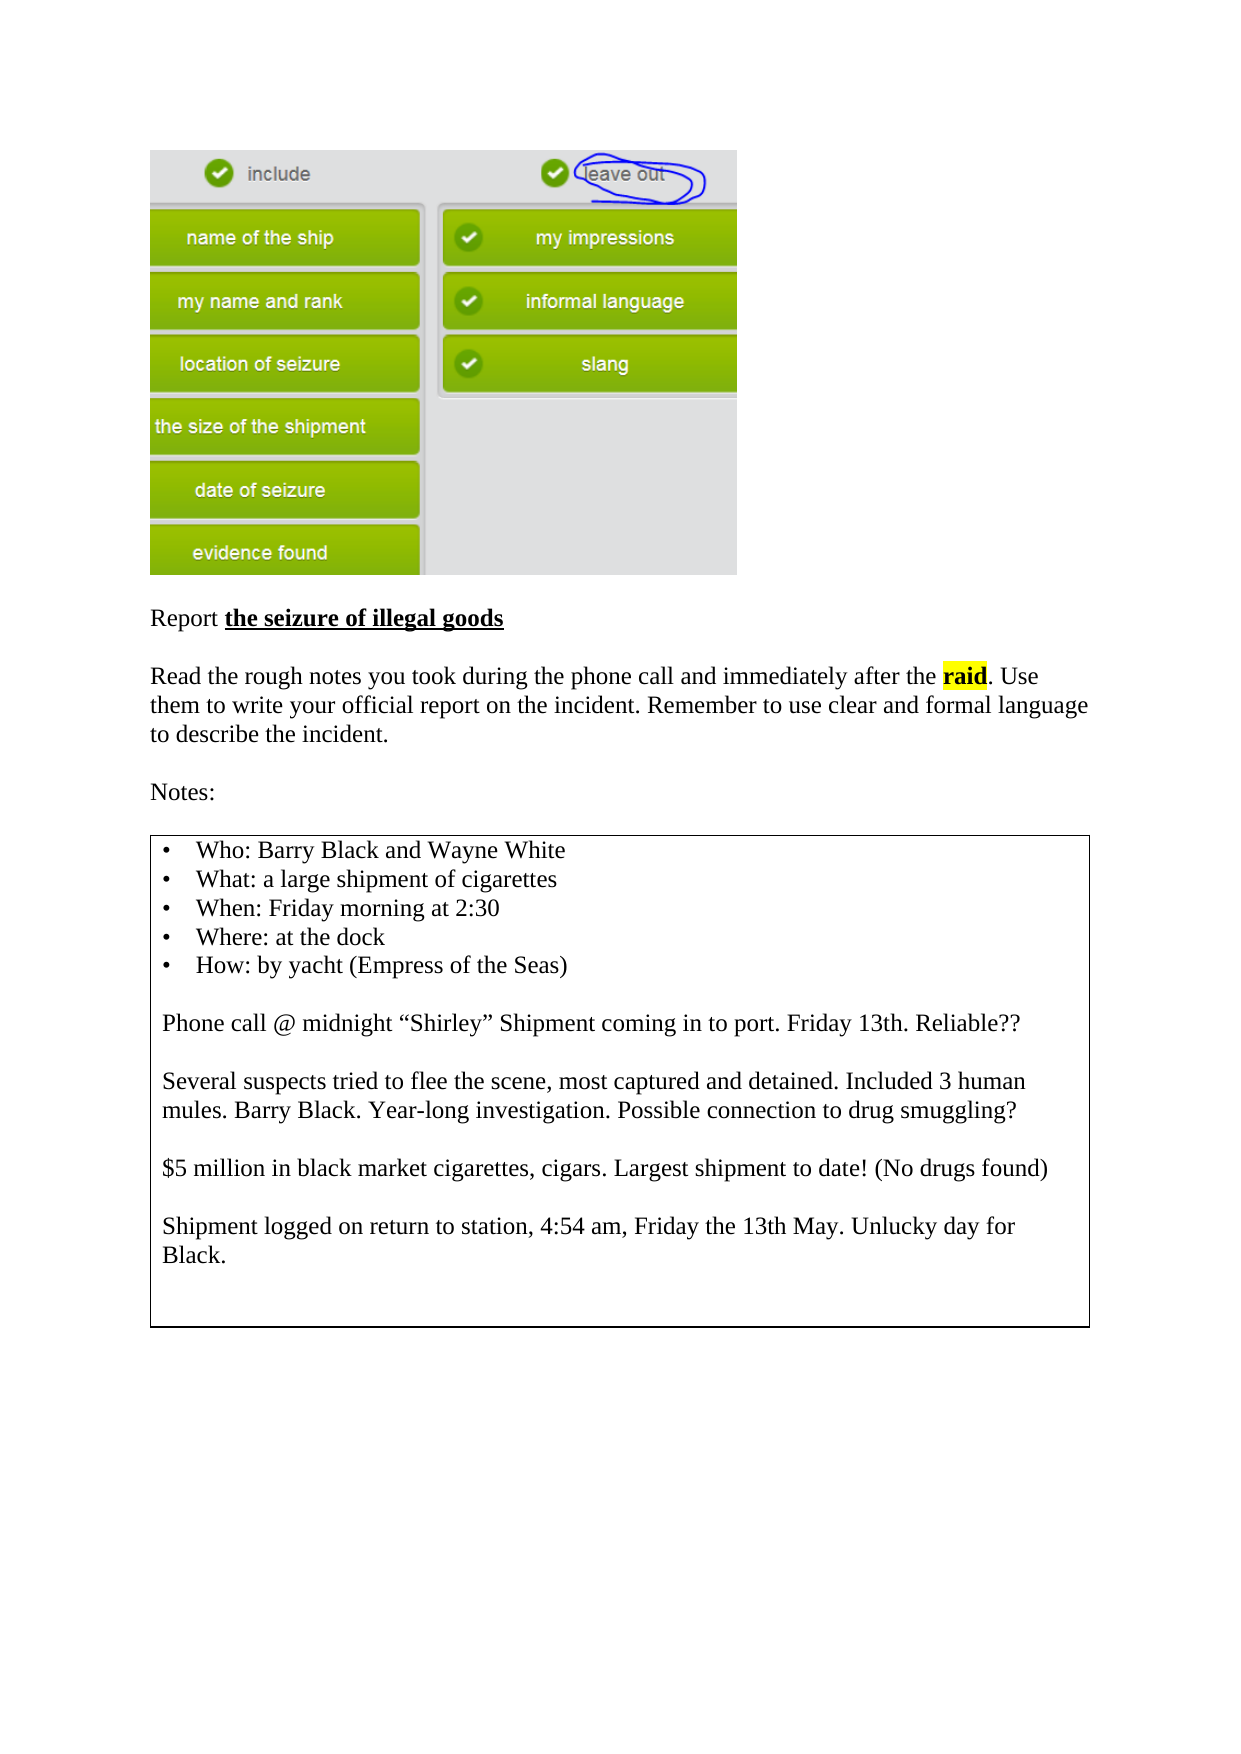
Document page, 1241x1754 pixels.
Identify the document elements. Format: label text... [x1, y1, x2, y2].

text Read the rough notes you took during the phone call and immediately after the raid. Use them to write your official report on the incident. Remember to use clear and formal language to describe the incident. [150, 661, 1090, 747]
picture [150, 150, 737, 575]
text Notes: [150, 777, 1090, 805]
text Report the seizure of illegal goods [150, 603, 1090, 632]
table_header • Who: Barry Black and Wayne White • What: a large shipment of cigarettes • When: Friday morning at 2:30 • Where: at the dock • How: by yacht (Empress of the Seas) Phone call @ midnight “Shirley” Shipment coming in to port. Friday 13th. Reliable?? Several suspects tried to flee the scene, most captured and detained. Included 3 human mules. Barry Black. Year-long investigation. Possible connection to drug smuggling? $5 million in black market cigarettes, cigars. Largest shipment to date! (No drugs found) Shipment logged on return to station, 4:54 am, Friday the 13th May. Unlucky day for Black. [151, 836, 1089, 1326]
